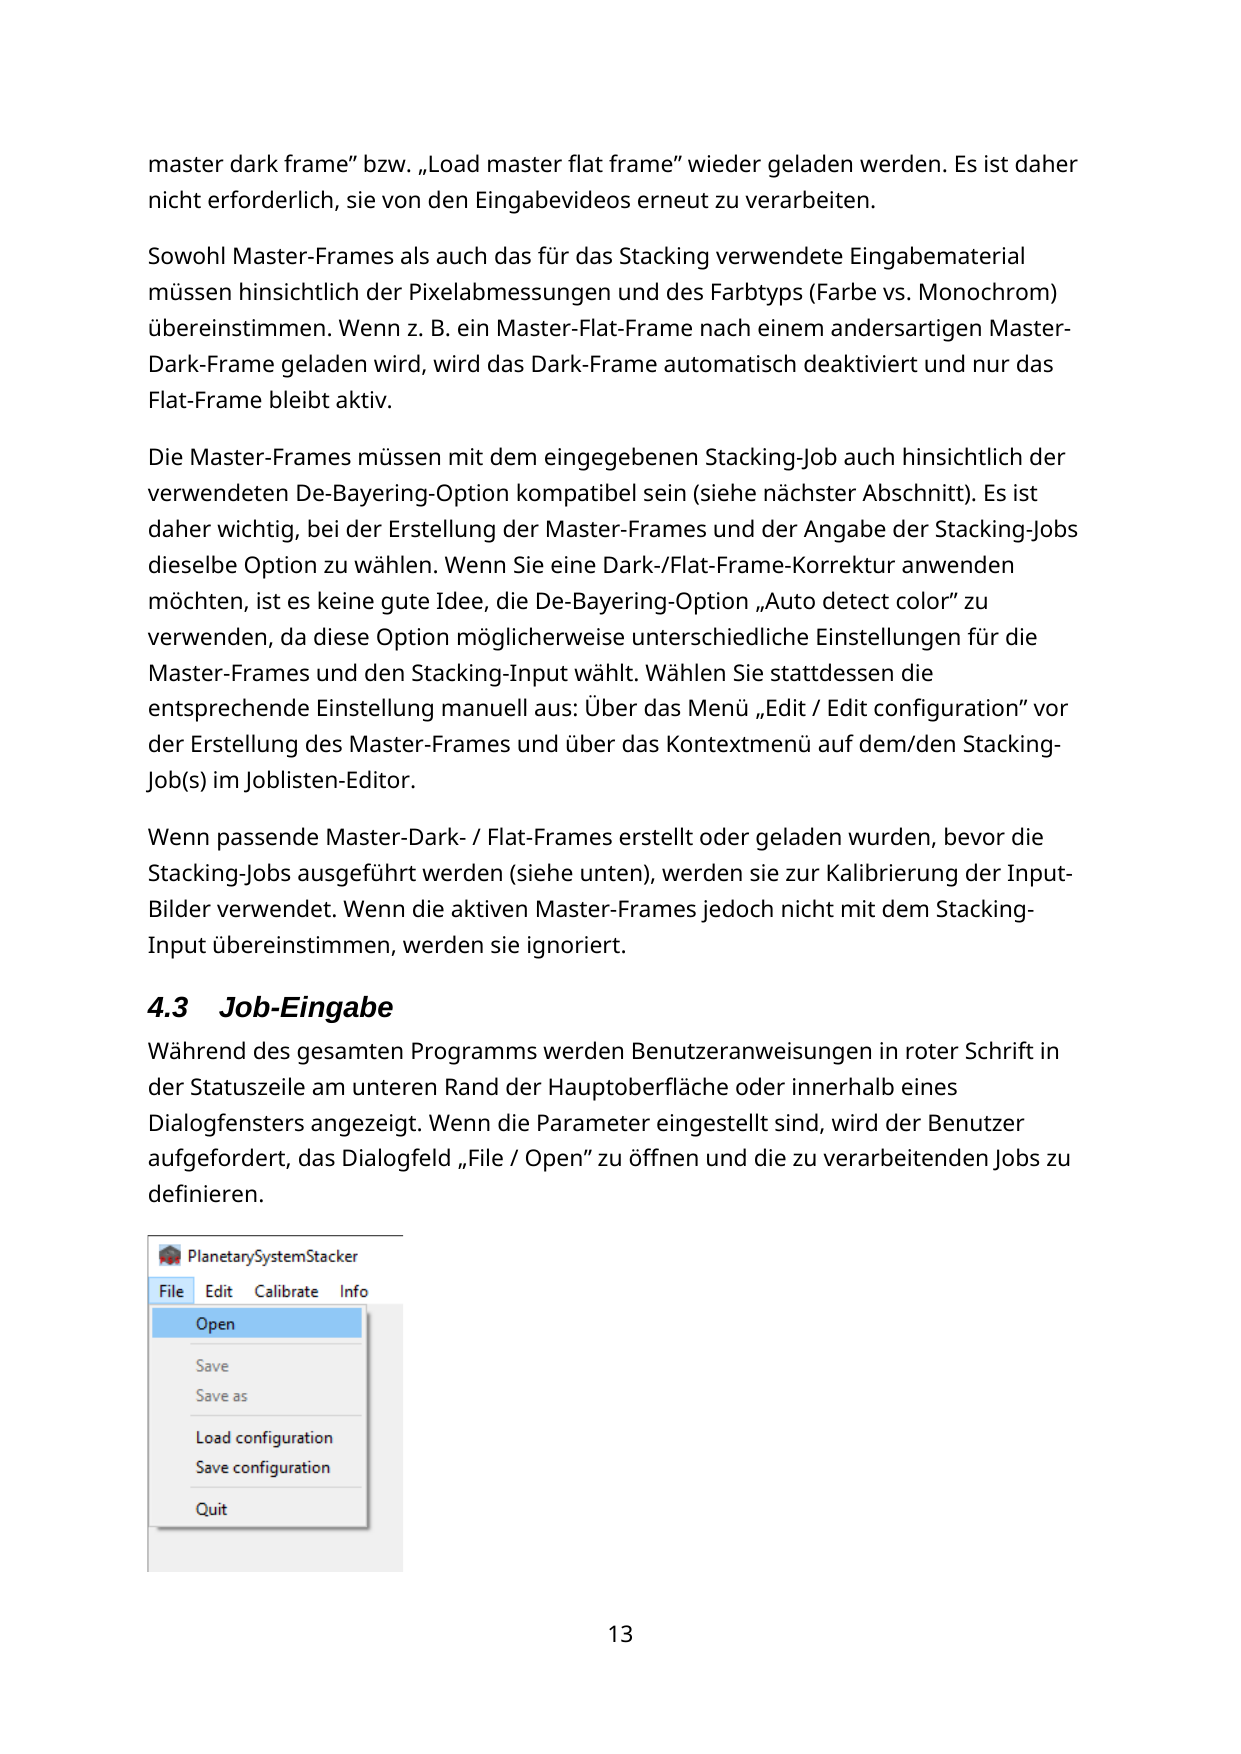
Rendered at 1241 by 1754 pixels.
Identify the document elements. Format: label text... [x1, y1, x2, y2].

picture [147, 1235, 404, 1572]
subtitle Job-Eingabe [148, 990, 1093, 1023]
text Während des gesamten Programms werden Benutzeranweisungen in roter Schrift in der Statuszeile am unteren Rand der Hauptoberfläche oder innerhalb eines Dialogfensters angezeigt. Wenn die Parameter eingestellt sind, wird der Benutzer aufgefordert, das Dialogfeld „File / Open” zu öffnen und die zu verarbeitenden Jobs zu definieren. [148, 1034, 1093, 1209]
text Sowohl Master-Frames als auch das für das Stacking verwendete Eingabematerial müssen hinsichtlich der Pixelabmessungen und des Farbtyps (Farbe vs. Monochrom) übereinstimmen. Wenn z. B. ein Master-Flat-Frame nach einem andersartigen Master-Dark-Frame geladen wird, wird das Dark-Frame automatisch deaktiviert und nur das Flat-Frame bleibt aktiv. [148, 240, 1093, 415]
text Wenn passende Master-Dark- / Flat-Frames erstellt oder geladen wurden, bevor die Stacking-Jobs ausgeführt werden (siehe unten), werden sie zur Kalibrierung der Input-Bilder verwendet. Wenn die aktiven Master-Frames jedoch nicht mit dem Stacking-Input übereinstimmen, werden sie ignoriert. [148, 821, 1093, 960]
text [148, 148, 1093, 215]
text Die Master-Frames müssen mit dem eingegebenen Stacking-Job auch hinsichtlich der verwendeten De-Bayering-Option kompatibel sein (siehe nächster Abschnitt). Es ist daher wichtig, bei der Erstellung der Master-Frames und der Angabe der Stacking-Jobs dieselbe Option zu wählen. Wenn Sie eine Dark-/Flat-Frame-Korrektur anwenden möchten, ist es keine gute Idee, die De-Bayering-Option „Auto detect color” zu verwenden, da diese Option möglicherweise unterschiedliche Einstellungen für die Master-Frames und den Stacking-Input wählt. Wählen Sie stattdessen die entsprechende Einstellung manuell aus: Über das Menü „Edit / Edit configuration” vor der Erstellung des Master-Frames und über das Kontextmenü auf dem/den Stacking-Job(s) im Joblisten-Editor. [148, 441, 1093, 796]
